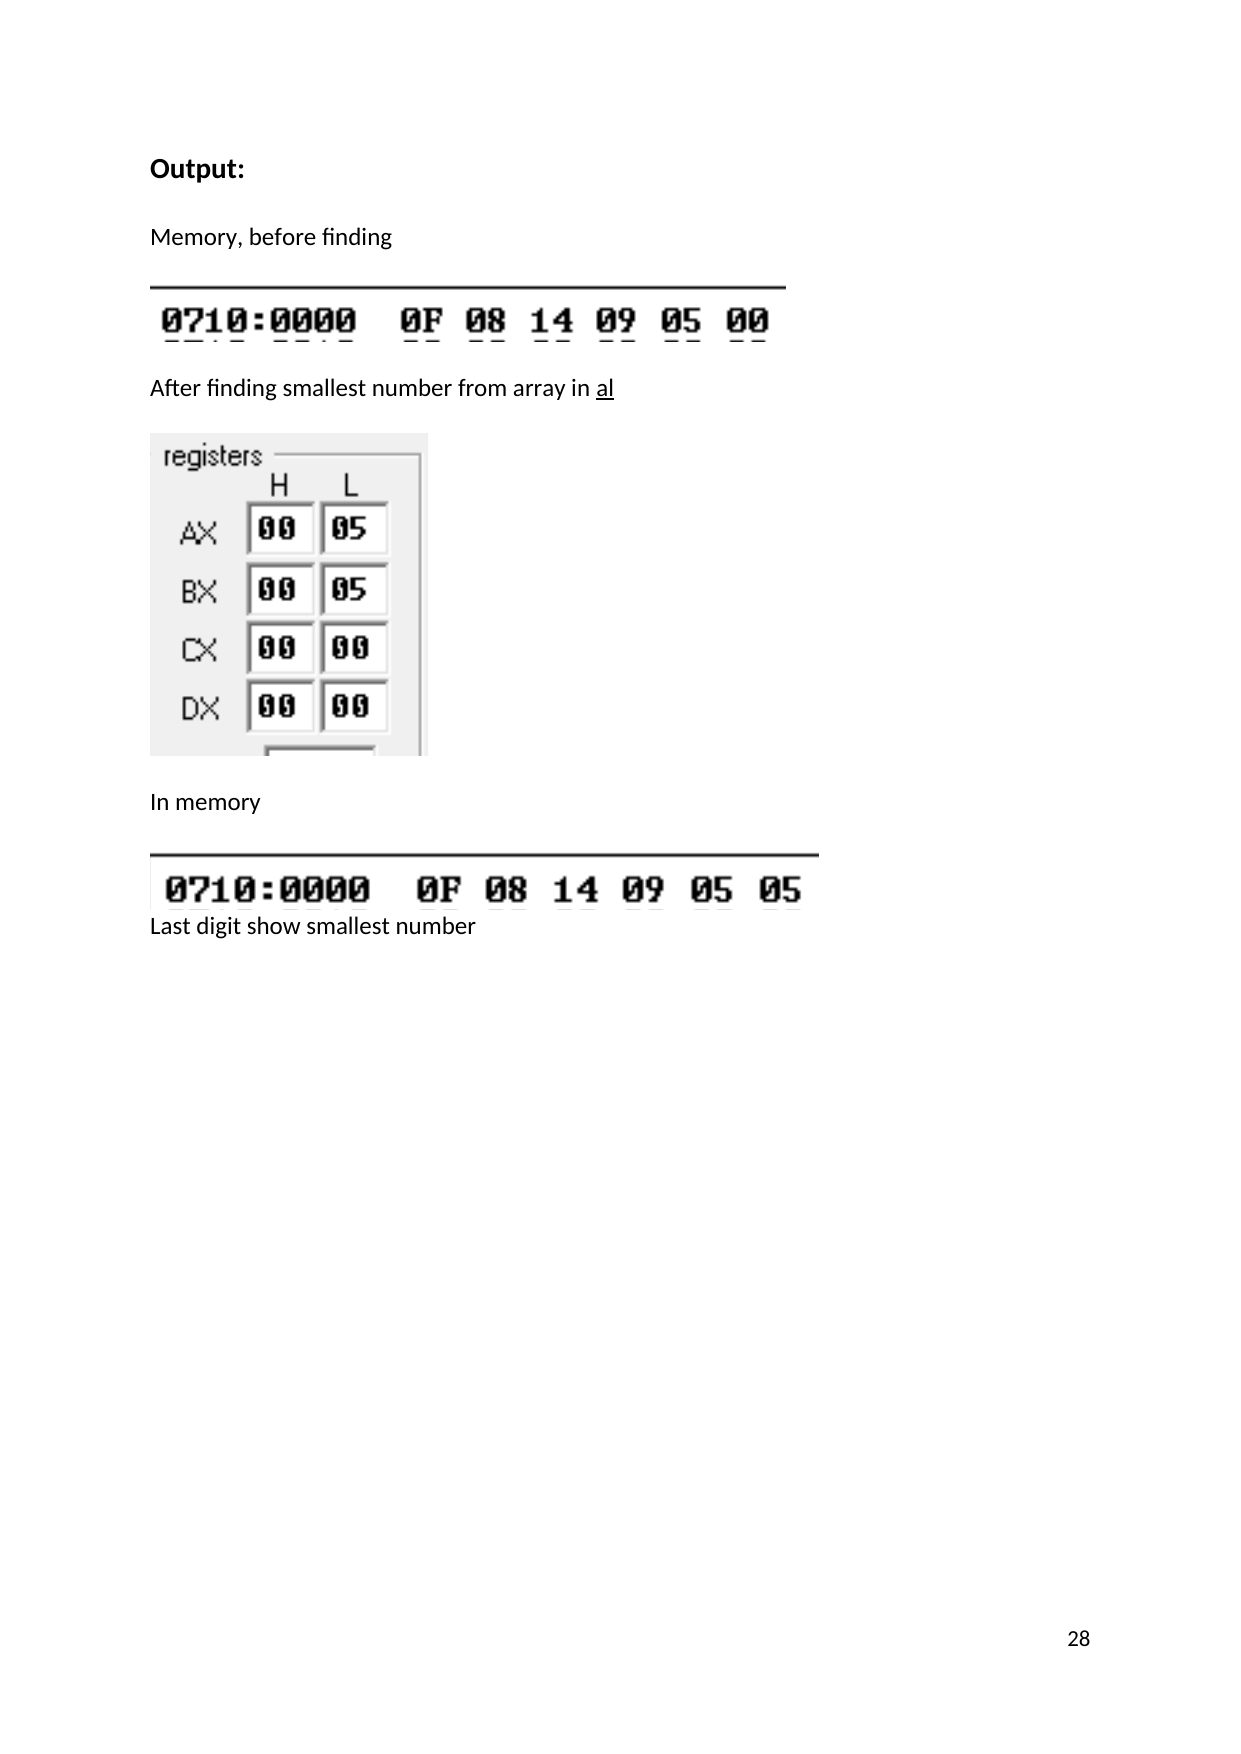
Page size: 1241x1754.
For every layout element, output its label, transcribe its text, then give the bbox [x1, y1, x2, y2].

text In memory [150, 786, 1090, 817]
text Memory, before finding [150, 221, 1090, 252]
text Last digit show smallest number [150, 910, 1090, 940]
picture [150, 282, 786, 342]
picture [150, 847, 819, 910]
text Output: [150, 150, 1090, 186]
text After finding smallest number from array in al [150, 372, 1090, 403]
picture [150, 433, 429, 756]
